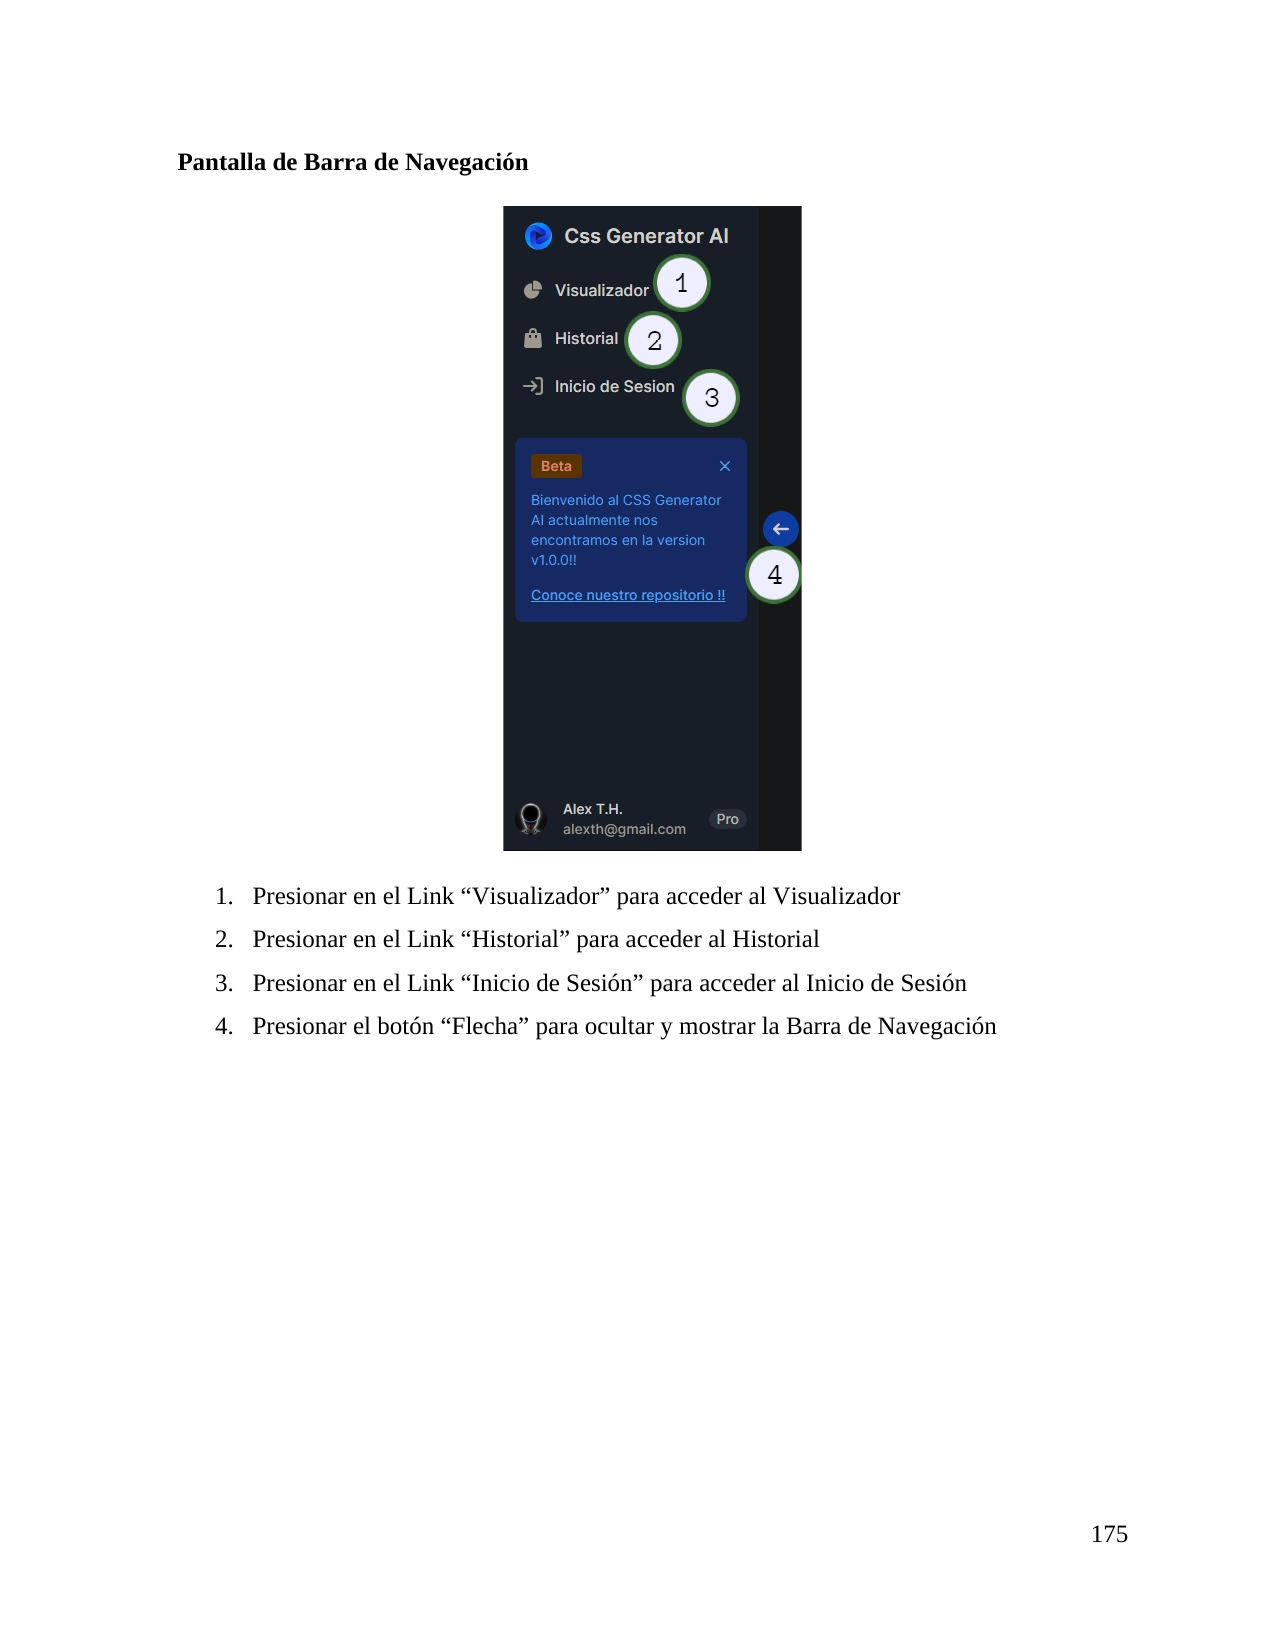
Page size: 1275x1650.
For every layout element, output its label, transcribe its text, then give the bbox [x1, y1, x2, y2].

list Presionar en el Link “Historial” para acceder al Historial [215, 924, 1128, 953]
list Presionar el botón “Flecha” para ocultar y mostrar la Barra de Navegación [215, 1011, 1128, 1039]
list Presionar en el Link “Inicio de Sesión” para acceder al Inicio de Sesión [215, 968, 1128, 996]
text Pantalla de Barra de Navegación [177, 147, 1128, 176]
picture [503, 206, 802, 851]
list Presionar en el Link “Visualizador” para acceder al Visualizador [215, 881, 1128, 910]
